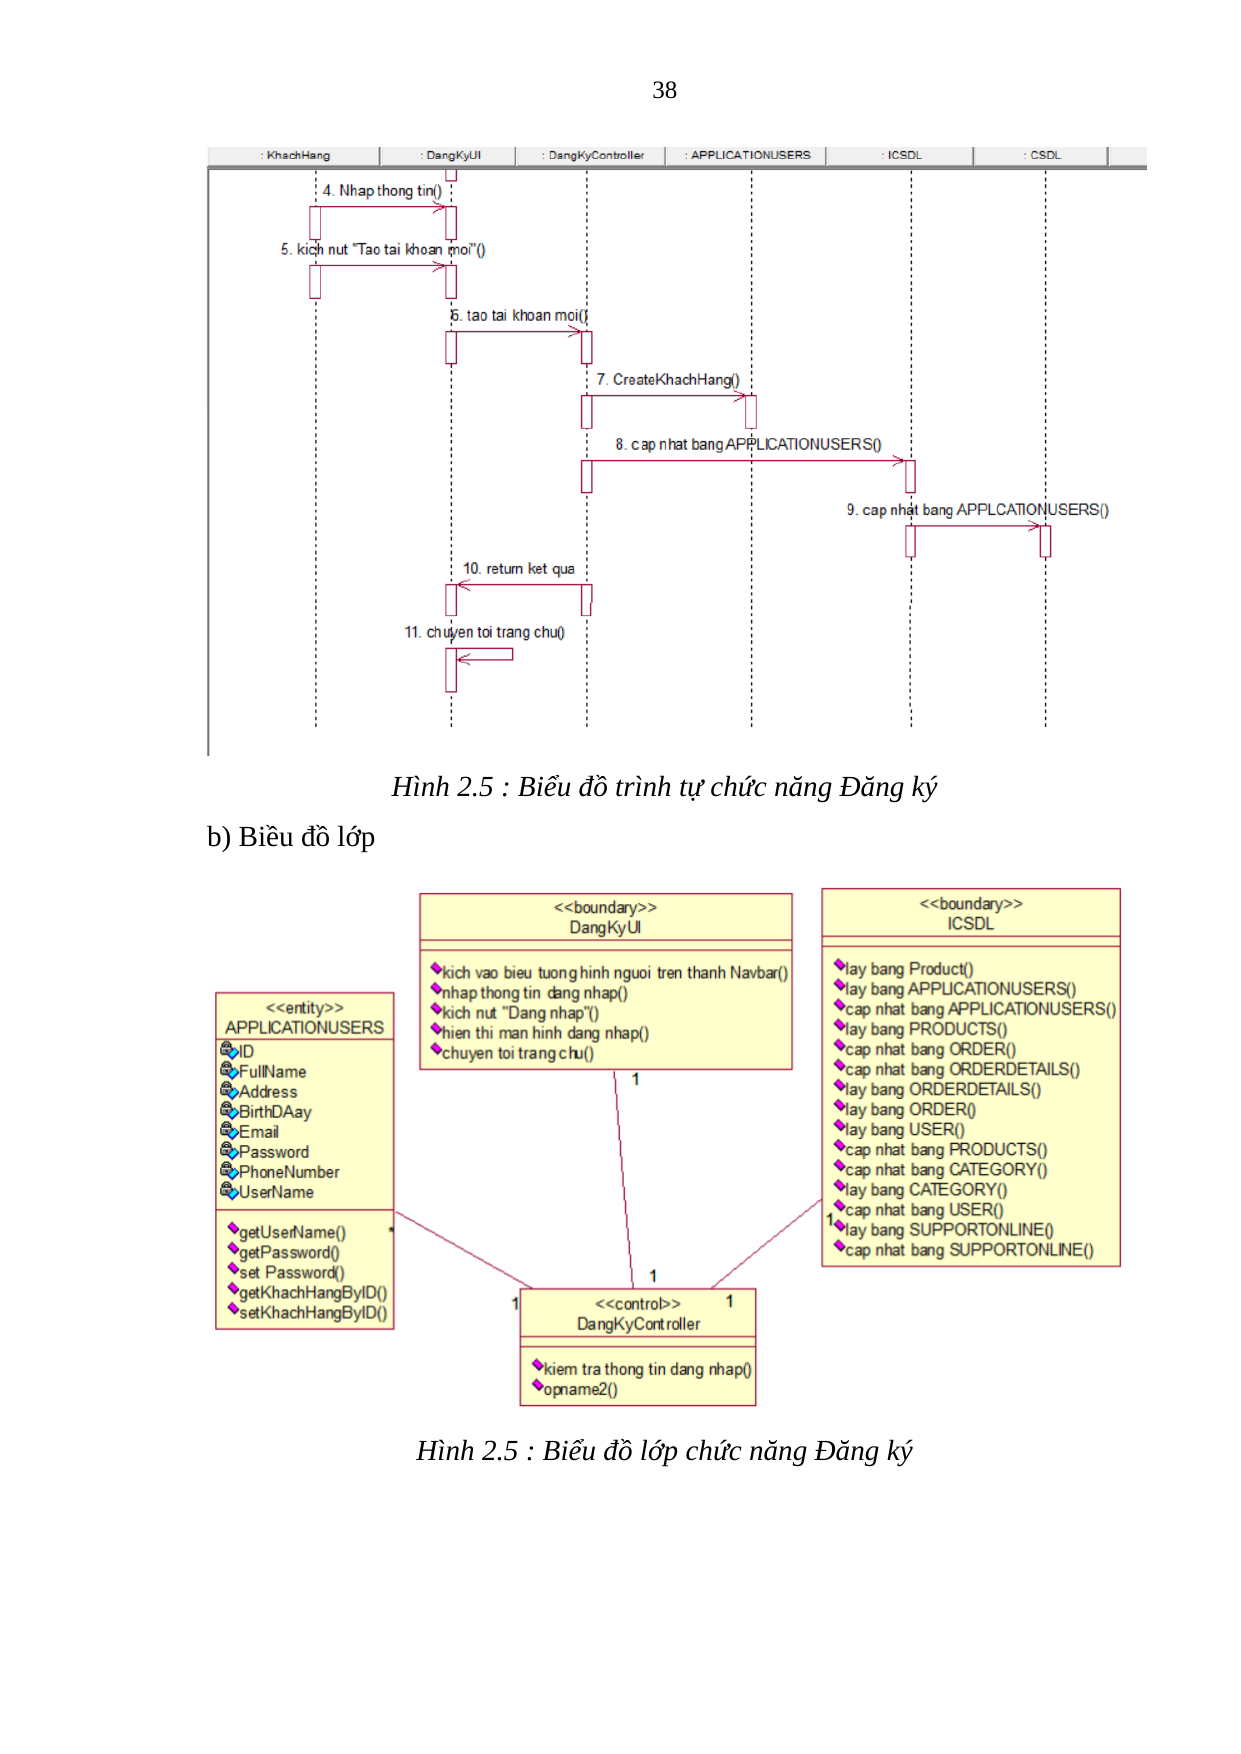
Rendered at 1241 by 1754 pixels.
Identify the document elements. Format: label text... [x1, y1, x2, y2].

text b) Biều đồ lớp [207, 819, 1122, 853]
picture [206, 869, 1147, 1420]
text Hình 2.5 : Biểu đồ trình tự chức năng Đăng ký [207, 769, 1122, 803]
text Hình 2.5 : Biểu đồ lớp chức năng Đăng ký [207, 1433, 1122, 1466]
picture [206, 147, 1147, 756]
